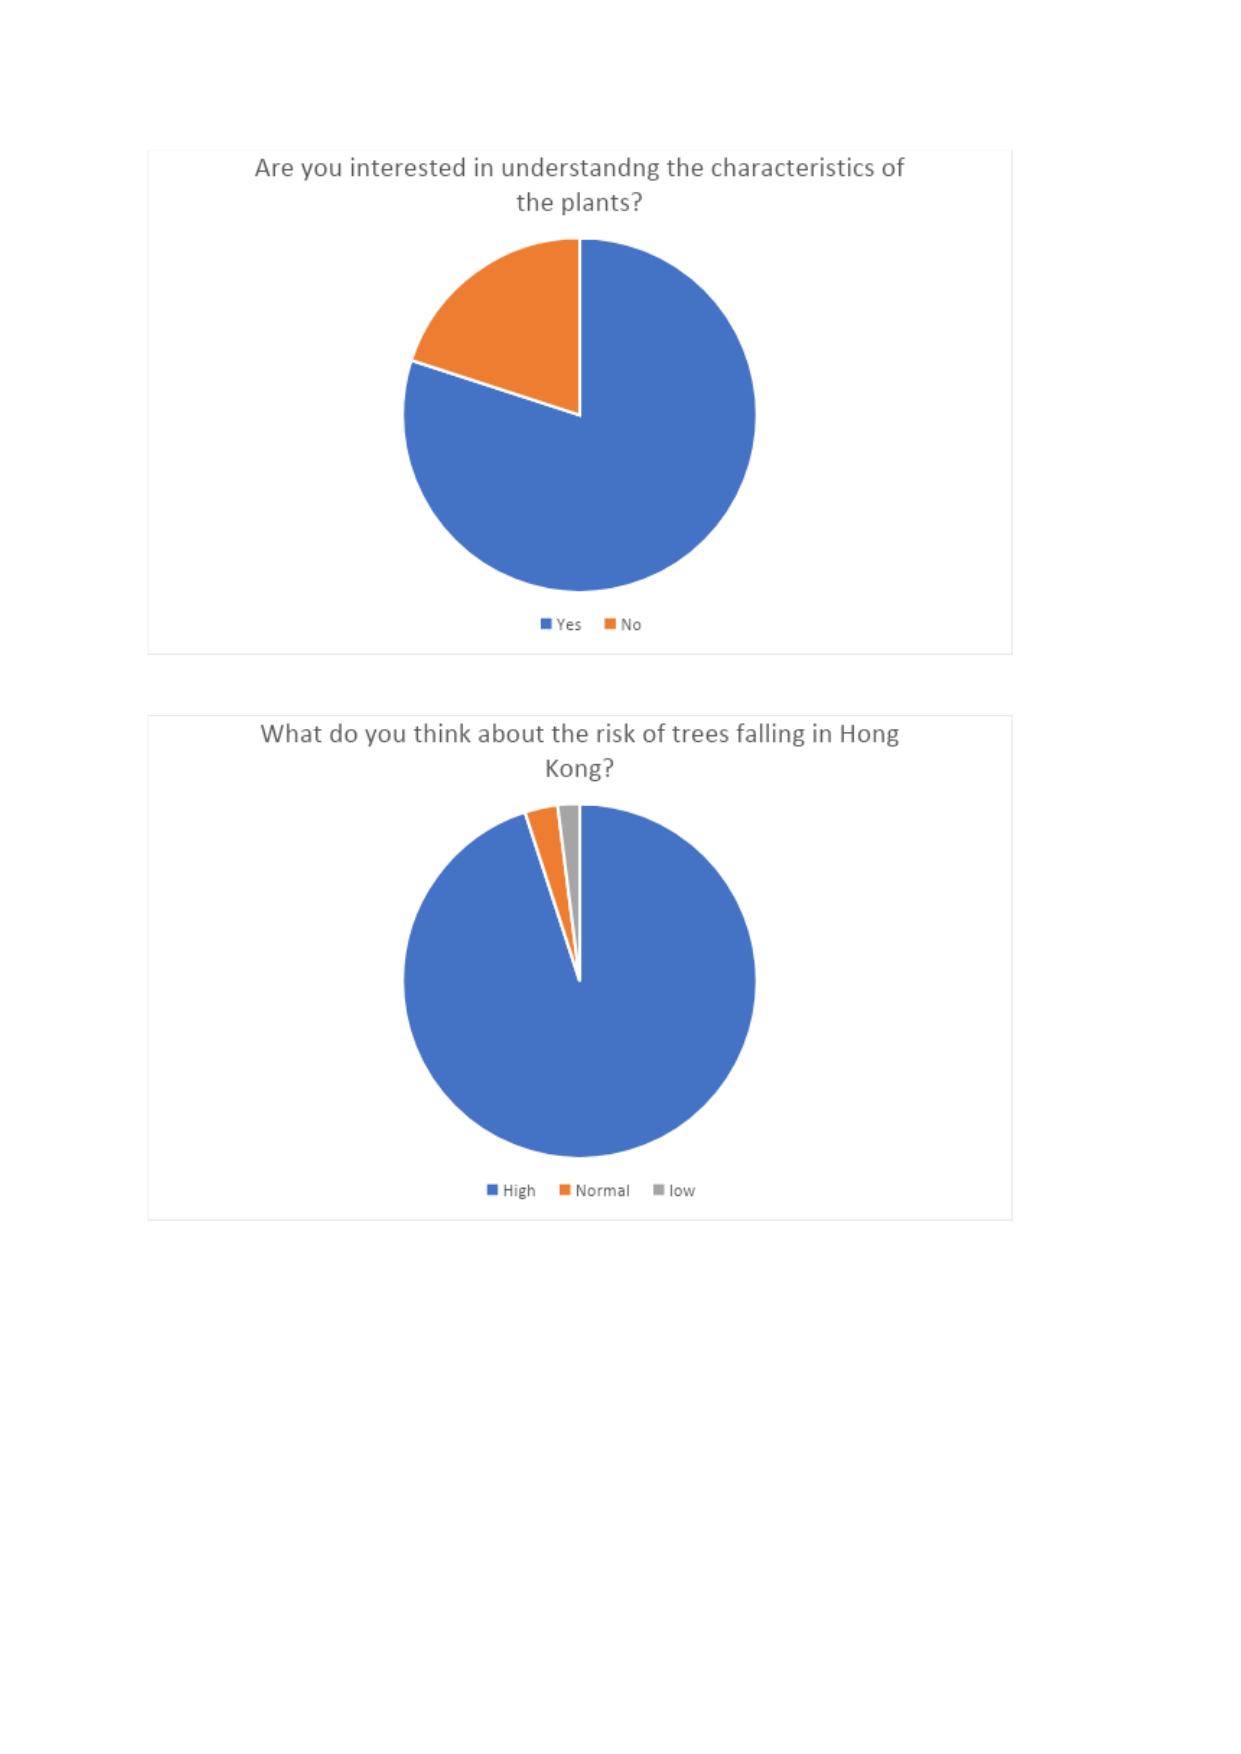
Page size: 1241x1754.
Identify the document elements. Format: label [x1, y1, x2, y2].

picture [147, 715, 1013, 1221]
picture [147, 150, 1013, 655]
